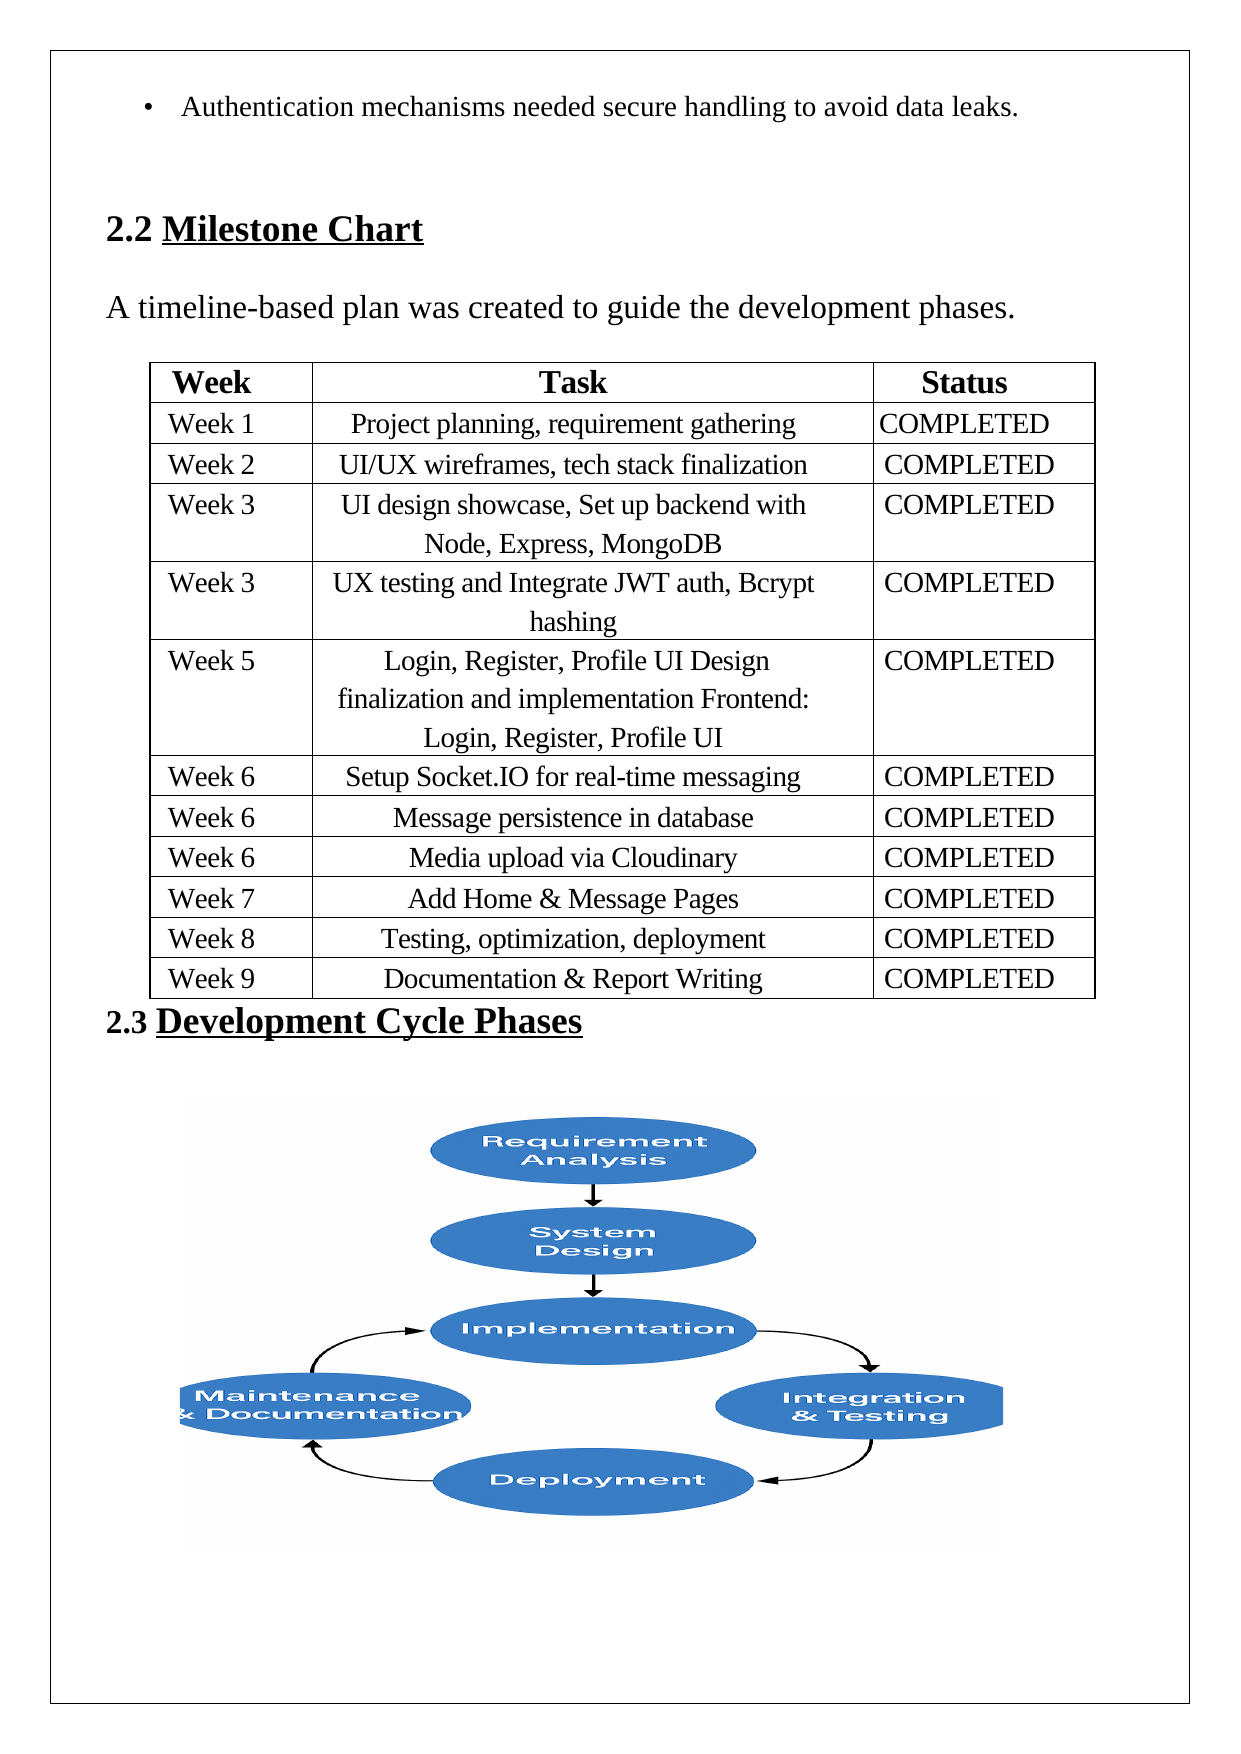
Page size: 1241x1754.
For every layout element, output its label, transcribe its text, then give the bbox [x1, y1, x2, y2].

picture [179, 1098, 1004, 1555]
table_cell Week 3 [151, 562, 312, 639]
table_cell Week 2 [151, 444, 312, 483]
table_cell UX testing and Integrate JWT auth, Bcrypt hashing [313, 562, 873, 639]
table_cell COMPLETED [874, 444, 1094, 483]
table_cell COMPLETED [874, 403, 1094, 442]
list Authentication mechanisms needed secure handling to avoid data leaks. [143, 89, 1154, 122]
table_cell Media upload via Cloudinary [313, 837, 873, 876]
table_cell Week 8 [151, 918, 312, 957]
table_cell COMPLETED [874, 837, 1094, 876]
table_cell Testing, optimization, deployment [313, 918, 873, 957]
text 2.2 Milestone Chart [106, 206, 1154, 249]
table_cell UI design showcase, Set up backend with Node, Express, MongoDB [313, 484, 873, 561]
table_cell COMPLETED [874, 562, 1094, 639]
text 2.3 Development Cycle Phases [106, 998, 1154, 1042]
table_cell COMPLETED [874, 958, 1094, 997]
table_header Status [874, 363, 1094, 402]
table_cell UI/UX wireframes, tech stack finalization [313, 444, 873, 483]
table_cell Add Home & Message Pages [313, 877, 873, 917]
table_cell Message persistence in database [313, 796, 873, 836]
table_cell Week 9 [151, 958, 312, 997]
table_cell COMPLETED [874, 796, 1094, 836]
table_cell COMPLETED [874, 918, 1094, 957]
table_cell Week 7 [151, 877, 312, 917]
table_cell Documentation & Report Writing [313, 958, 873, 997]
table_header Task [313, 363, 873, 402]
table_cell Week 6 [151, 837, 312, 876]
table_cell Project planning, requirement gathering [313, 403, 873, 442]
table_header Week [151, 363, 312, 402]
table_cell Setup Socket.IO for real-time messaging [313, 756, 873, 795]
table_cell Login, Register, Profile UI Design finalization and implementation Frontend: Login, Register, Profile UI [313, 640, 873, 755]
table_cell Week 6 [151, 796, 312, 836]
table_cell Week 3 [151, 484, 312, 561]
table_cell Week 5 [151, 640, 312, 755]
table_cell COMPLETED [874, 756, 1094, 795]
table_cell COMPLETED [874, 877, 1094, 917]
table_cell Week 6 [151, 756, 312, 795]
text A timeline-based plan was created to guide the development phases. [106, 287, 1154, 326]
table_cell Week 1 [151, 403, 312, 442]
table_cell COMPLETED [874, 484, 1094, 561]
table_cell COMPLETED [874, 640, 1094, 755]
